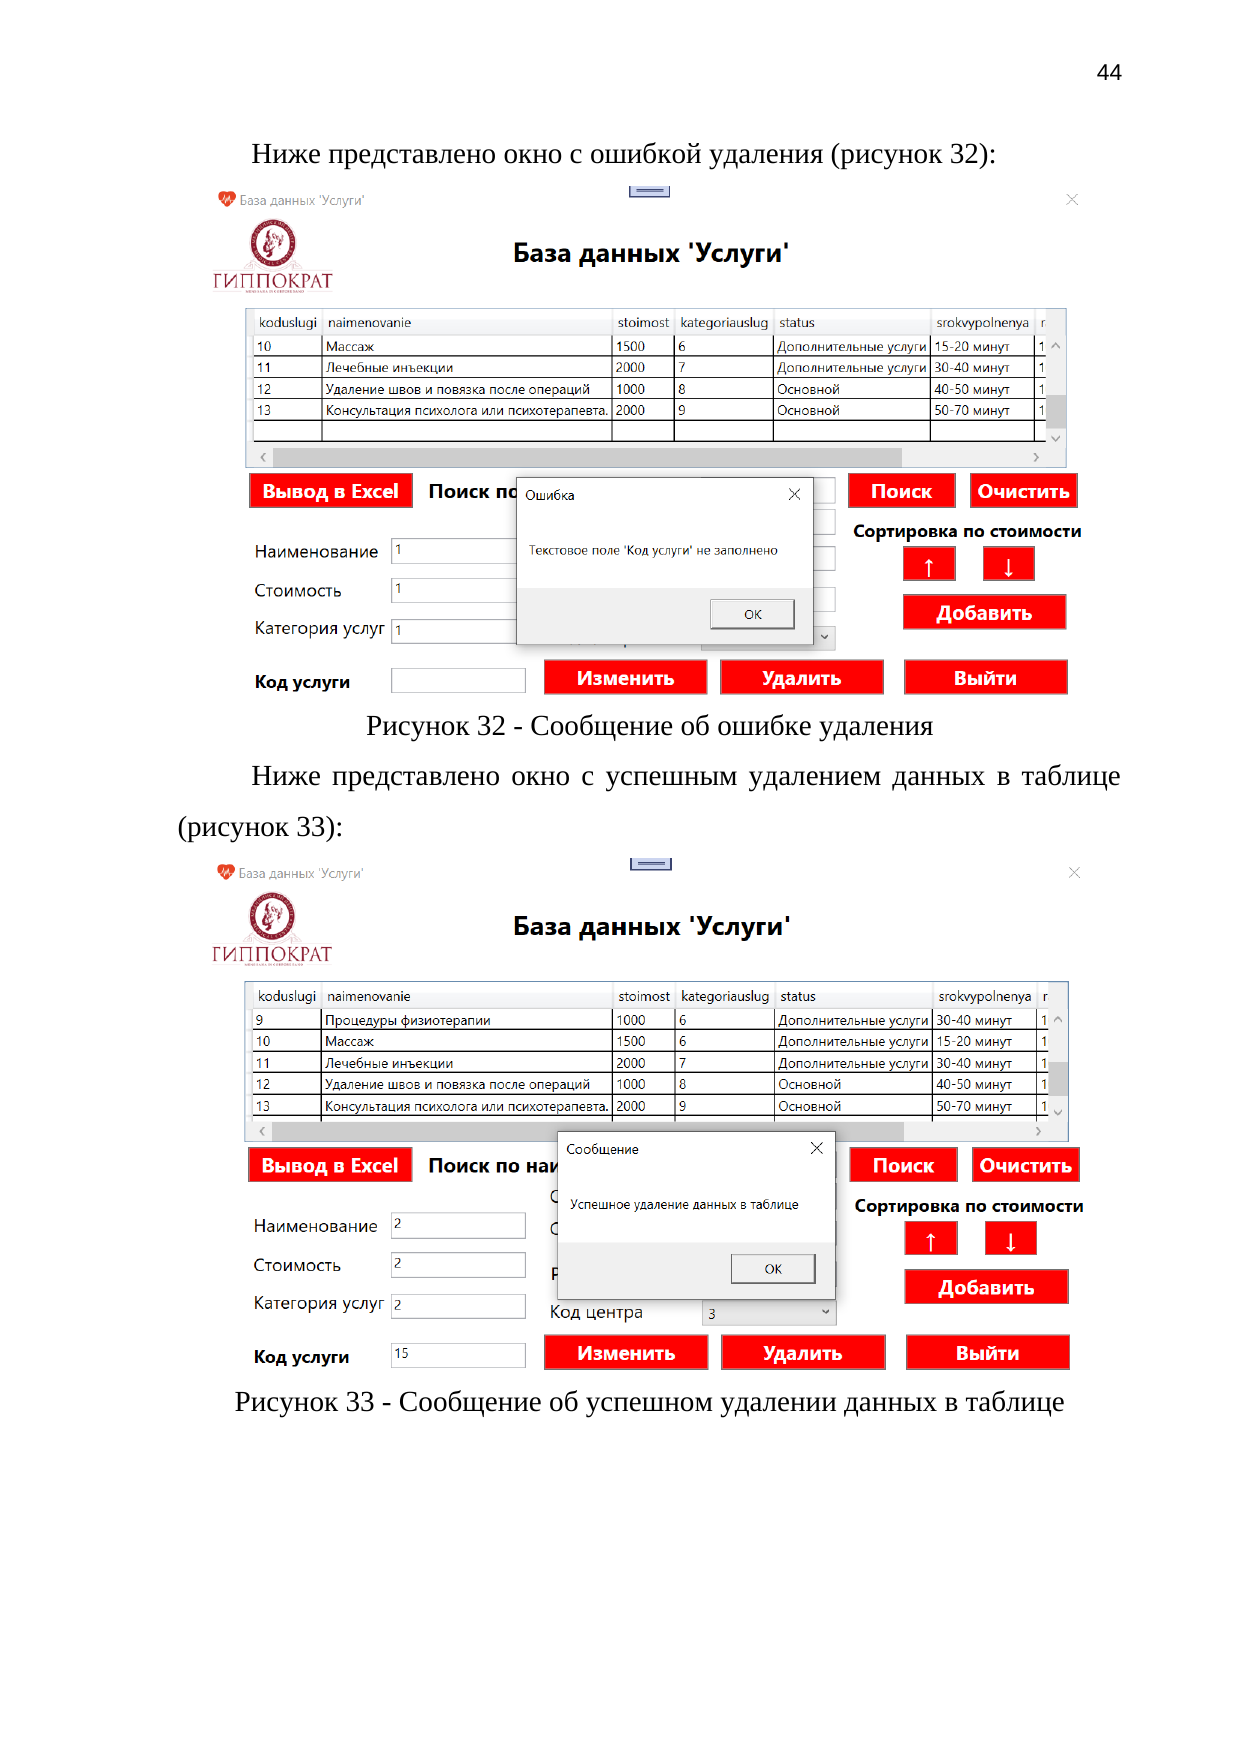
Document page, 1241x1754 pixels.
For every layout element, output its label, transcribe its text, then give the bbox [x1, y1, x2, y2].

picture [208, 858, 1091, 1371]
list Ниже представлено окно с успешным удалением данных в таблице (рисунок 33): [177, 758, 1122, 842]
list Рисунок 33 - Сообщение об успешном удалении данных в таблице [177, 1384, 1122, 1417]
list Ниже представлено окно с ошибкой удаления (рисунок 32): [177, 136, 1122, 170]
picture [210, 186, 1090, 695]
list Рисунок 32 - Сообщение об ошибке удаления [177, 708, 1122, 742]
